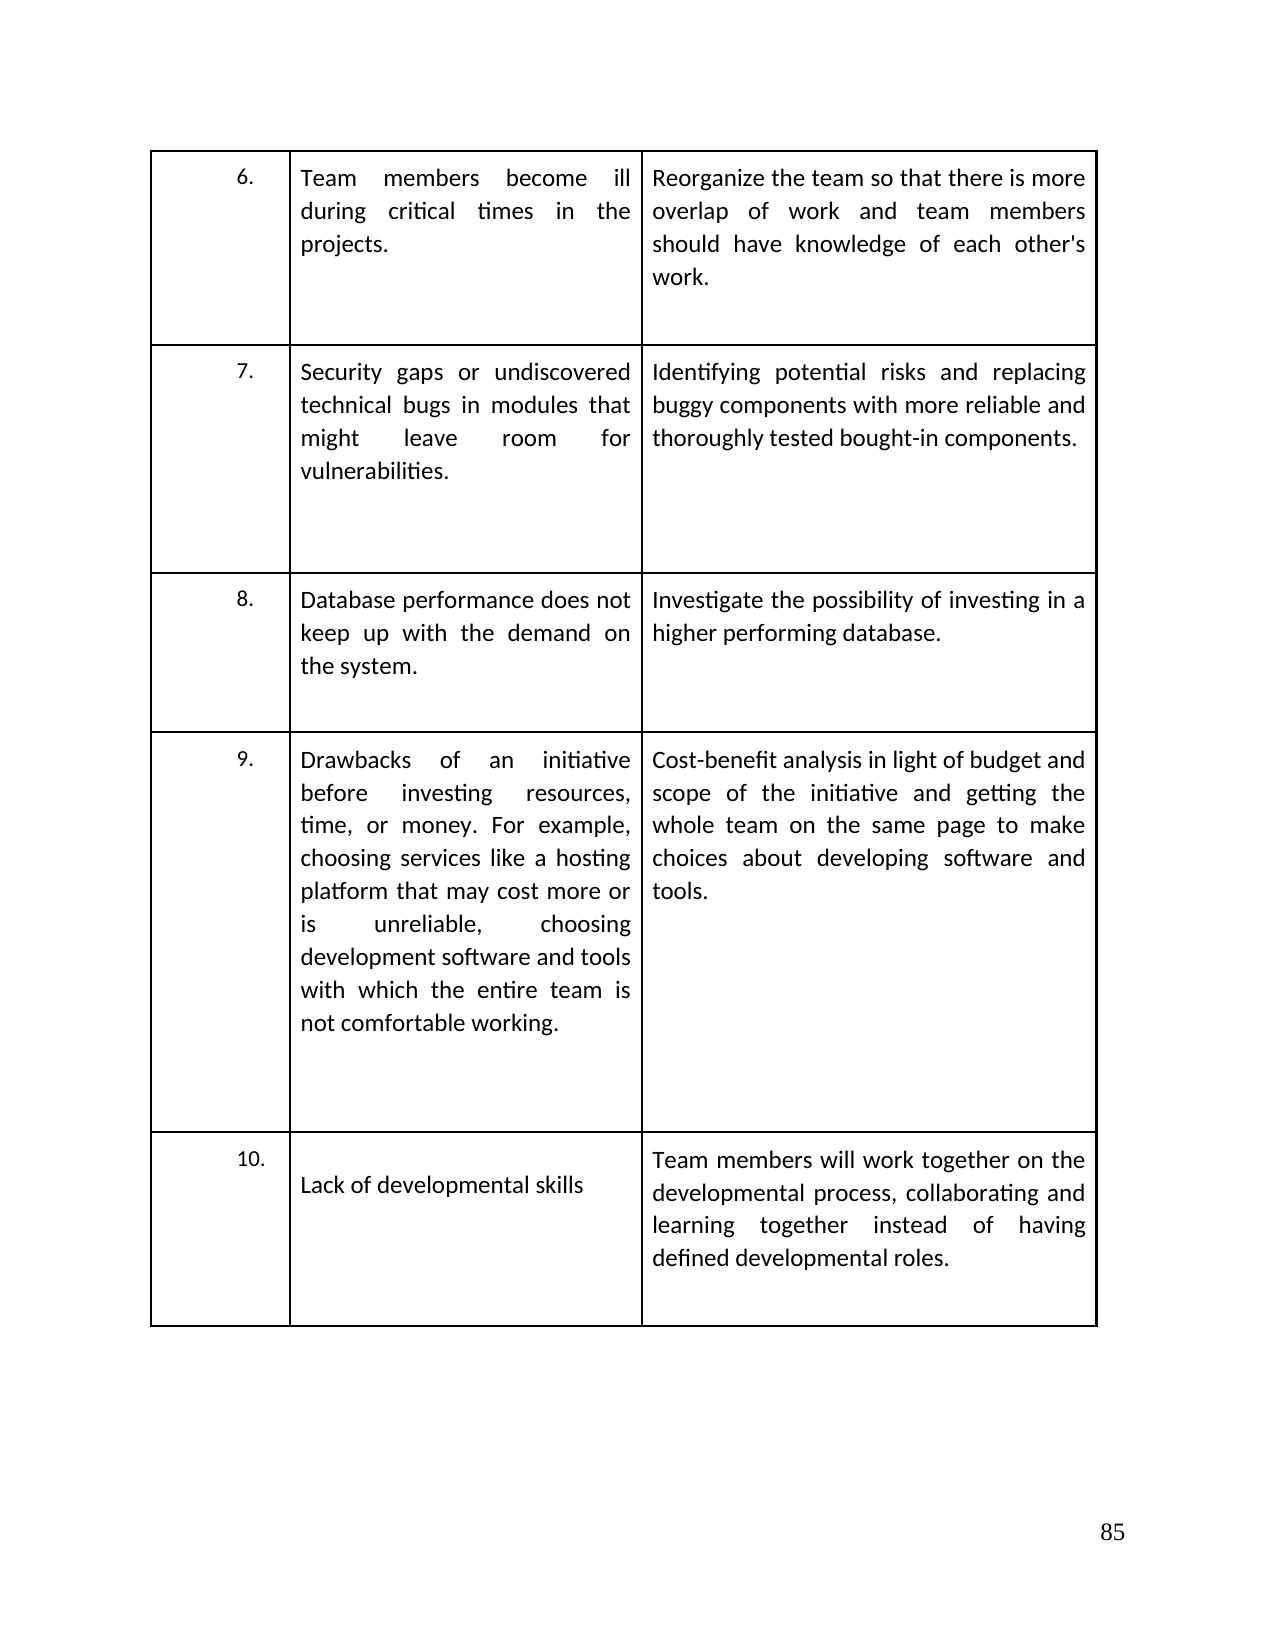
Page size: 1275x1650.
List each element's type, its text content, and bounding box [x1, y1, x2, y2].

table_cell 7. [152, 346, 289, 572]
table_cell Reorganize the team so that there is more overlap of work and team members should have knowledge of each other's work. [643, 152, 1095, 344]
table_cell Drawbacks of an initiative before investing resources, time, or money. For example, choosing services like a hosting platform that may cost more or is unreliable, choosing development software and tools with which the entire team is not comfortable working. [291, 733, 641, 1131]
table_cell Lack of developmental skills [291, 1133, 641, 1325]
table_cell Investigate the possibility of investing in a higher performing database. [643, 574, 1095, 731]
table_cell 6. [152, 152, 289, 344]
table_cell Security gaps or undiscovered technical bugs in modules that might leave room for vulnerabilities. [291, 346, 641, 572]
table_cell Cost-benefit analysis in light of budget and scope of the initiative and getting the whole team on the same page to make choices about developing software and tools. [643, 733, 1095, 1131]
table_cell 9. [152, 733, 289, 1131]
table_cell 10. [152, 1133, 289, 1325]
table_cell Team members will work together on the developmental process, collaborating and learning together instead of having defined developmental roles. [643, 1133, 1095, 1325]
table_cell Team members become ill during critical times in the projects. [291, 152, 641, 344]
table_cell 8. [152, 574, 289, 731]
table_cell Identifying potential risks and replacing buggy components with more reliable and thoroughly tested bought-in components. [643, 346, 1095, 572]
table_cell Database performance does not keep up with the demand on the system. [291, 574, 641, 731]
